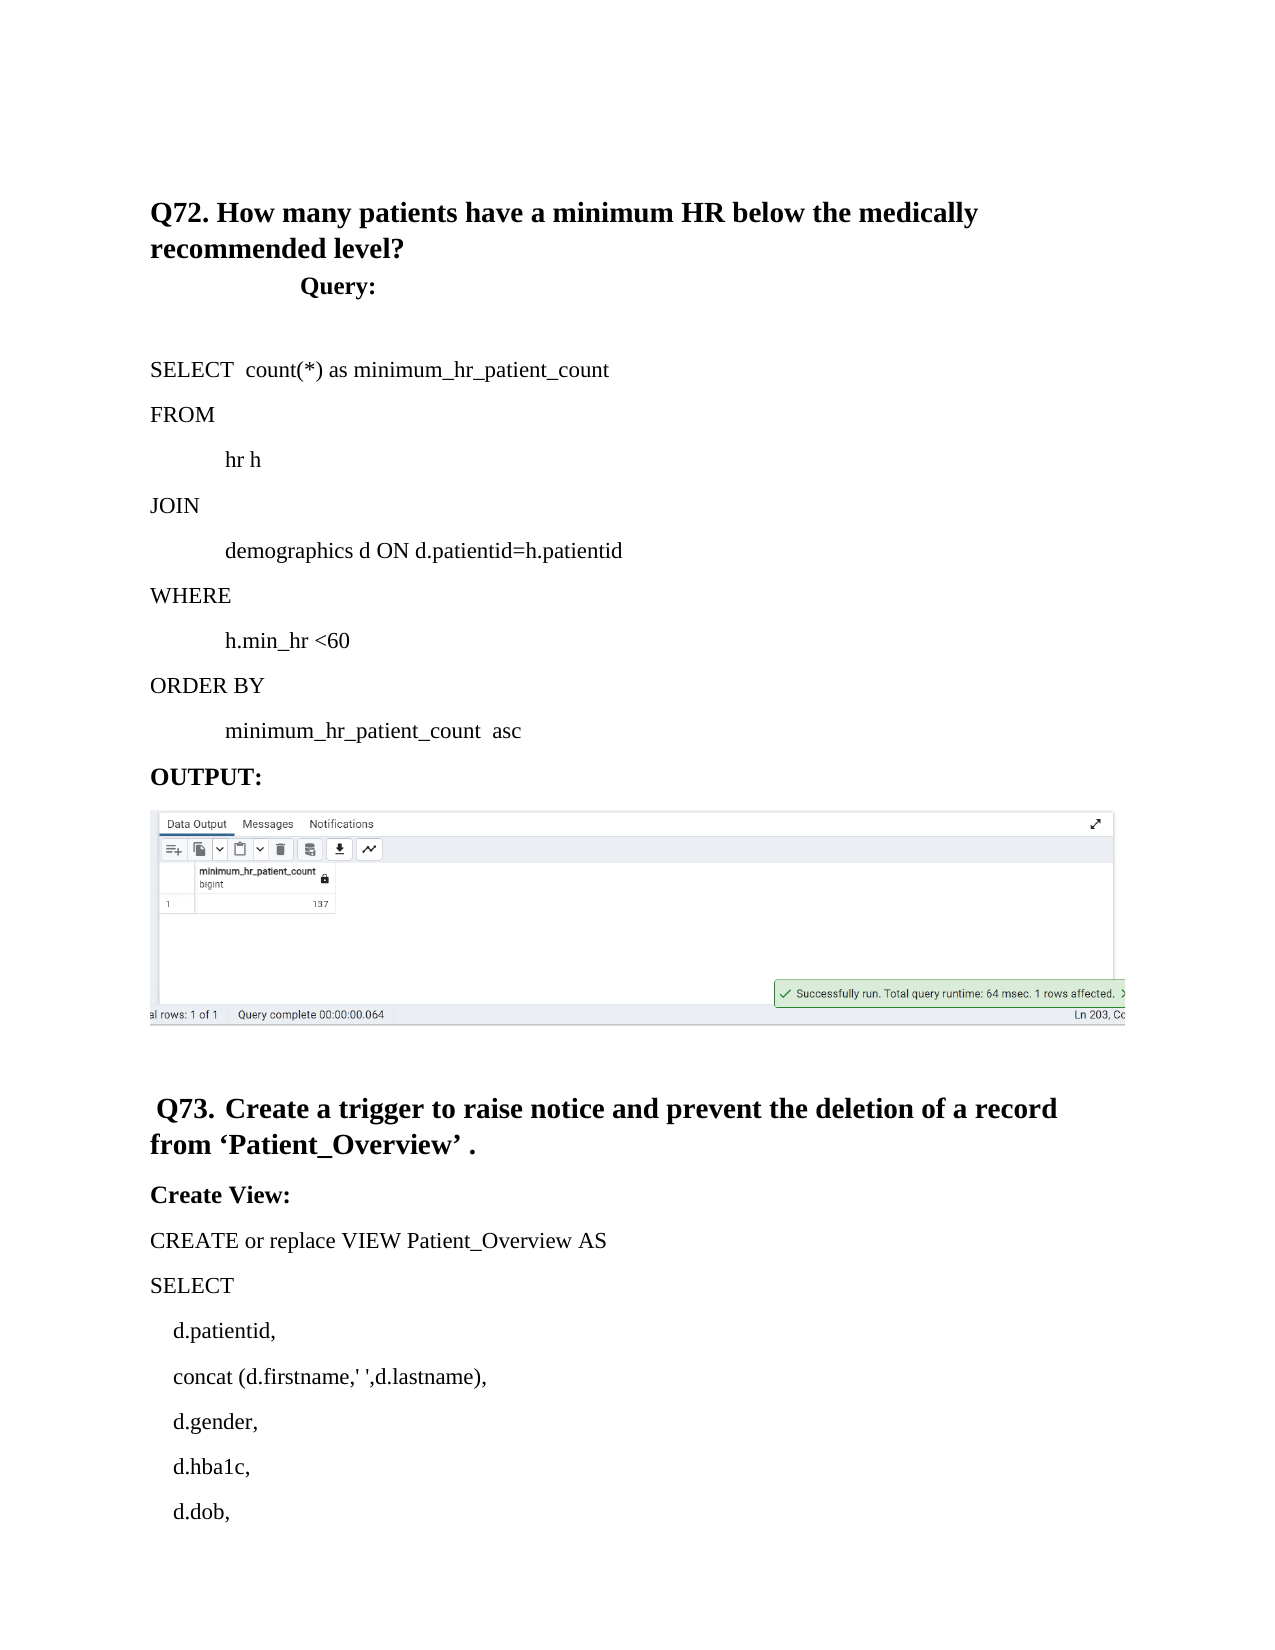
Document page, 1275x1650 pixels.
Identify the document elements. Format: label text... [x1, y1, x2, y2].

text d.patientid, [150, 1318, 1125, 1344]
text h.min_hr <60 [150, 627, 1125, 653]
text SELECT count(*) as minimum_hr_patient_count [150, 356, 1125, 383]
text Q72. How many patients have a minimum HR below the medically recommended level? Query: [150, 195, 1125, 337]
picture [150, 810, 1125, 1026]
text Create View: [150, 1180, 1125, 1208]
text FROM [150, 401, 1125, 428]
text d.hba1c, [150, 1453, 1125, 1479]
text d.gender, [150, 1408, 1125, 1434]
text SELECT [150, 1272, 1125, 1299]
text WHERE [150, 582, 1125, 608]
text hr h [150, 447, 1125, 473]
text concat (d.firstname,' ',d.lastname), [150, 1363, 1125, 1389]
text OUTPUT: [150, 762, 1125, 791]
text JOIN [150, 492, 1125, 518]
text CREATE or replace VIEW Patient_Overview AS [150, 1227, 1125, 1254]
text demographics d ON d.patientid=h.patientid [150, 537, 1125, 563]
text Q73. Create a trigger to raise notice and prevent the deletion of a record from ‘Patient_Overview’ . [150, 1091, 1125, 1160]
text ORDER BY [150, 672, 1125, 698]
text d.dob, [150, 1498, 1125, 1524]
text minimum_hr_patient_count asc [150, 717, 1125, 743]
